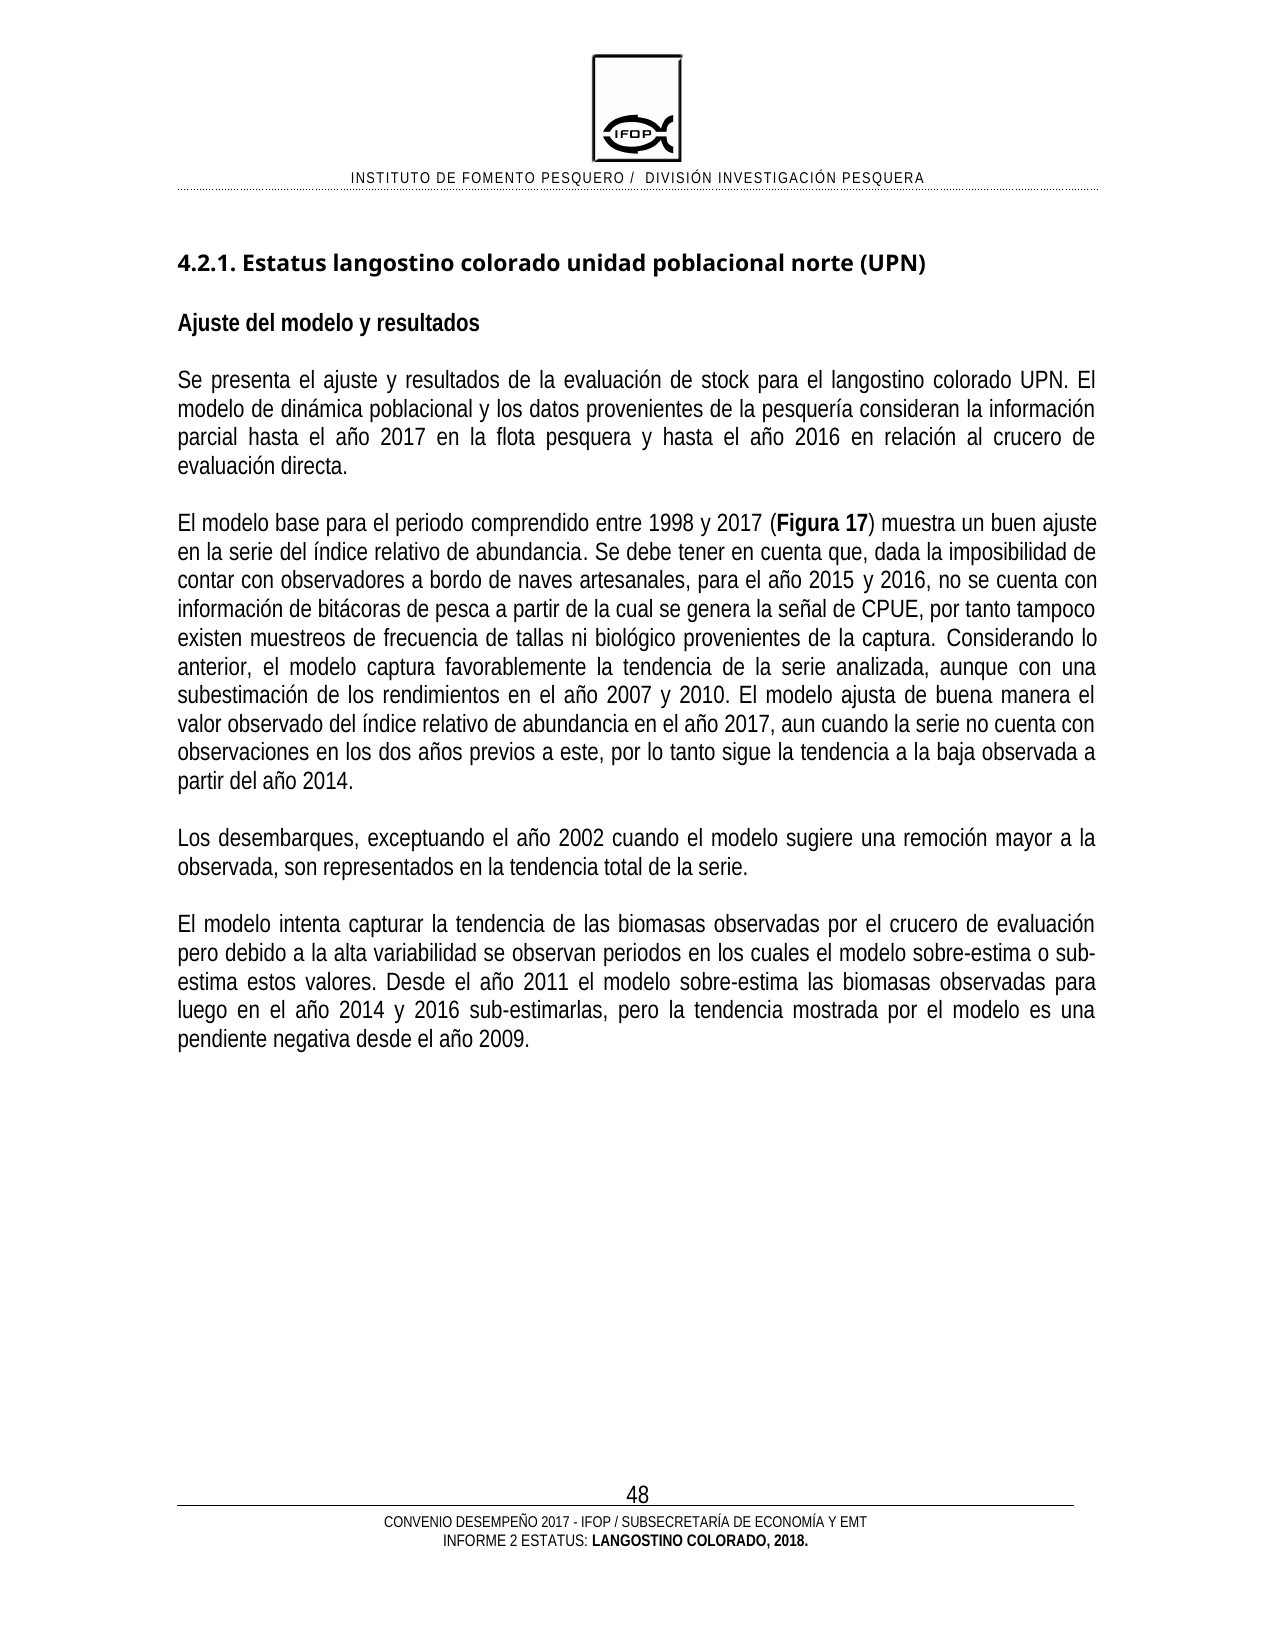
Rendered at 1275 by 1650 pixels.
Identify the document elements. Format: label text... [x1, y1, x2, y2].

text Los desembarques, exceptuando el año 2002 cuando el modelo sugiere una remoción mayor a la observada, son representados en la tendencia total de la serie. [177, 823, 1098, 881]
text El modelo intenta capturar la tendencia de las biomasas observadas por el crucero de evaluación pero debido a la alta variabilidad se observan periodos en los cuales el modelo sobre-estima o sub-estima estos valores. Desde el año 2011 el modelo sobre-estima las biomasas observadas para luego en el año 2014 y 2016 sub-estimarlas, pero la tendencia mostrada por el modelo es una pendiente negativa desde el año 2009. [177, 909, 1098, 1052]
picture [591, 53, 684, 167]
text El modelo base para el periodo comprendido entre 1998 y 2017 (Figura 17) muestra un buen ajuste en la serie del índice relativo de abundancia. Se debe tener en cuenta que, dada la imposibilidad de contar con observadores a bordo de naves artesanales, para el año 2015 y 2016, no se cuenta con información de bitácoras de pesca a partir de la cual se genera la señal de CPUE, por tanto tampoco existen muestreos de frecuencia de tallas ni biológico provenientes de la captura. Considerando lo anterior, el modelo captura favorablemente la tendencia de la serie analizada, aunque con una subestimación de los rendimientos en el año 2007 y 2010. El modelo ajusta de buena manera el valor observado del índice relativo de abundancia en el año 2017, aun cuando la serie no cuenta con observaciones en los dos años previos a este, por lo tanto sigue la tendencia a la baja observada a partir del año 2014. [177, 508, 1098, 795]
text Se presenta el ajuste y resultados de la evaluación de stock para el langostino colorado UPN. El modelo de dinámica poblacional y los datos provenientes de la pesquería consideran la información parcial hasta el año 2017 en la flota pesquera y hasta el año 2016 en relación al crucero de evaluación directa. [177, 365, 1098, 479]
text 4.2.1. Estatus langostino colorado unidad poblacional norte (UPN) [177, 247, 1098, 278]
text Ajuste del modelo y resultados [177, 308, 1098, 336]
